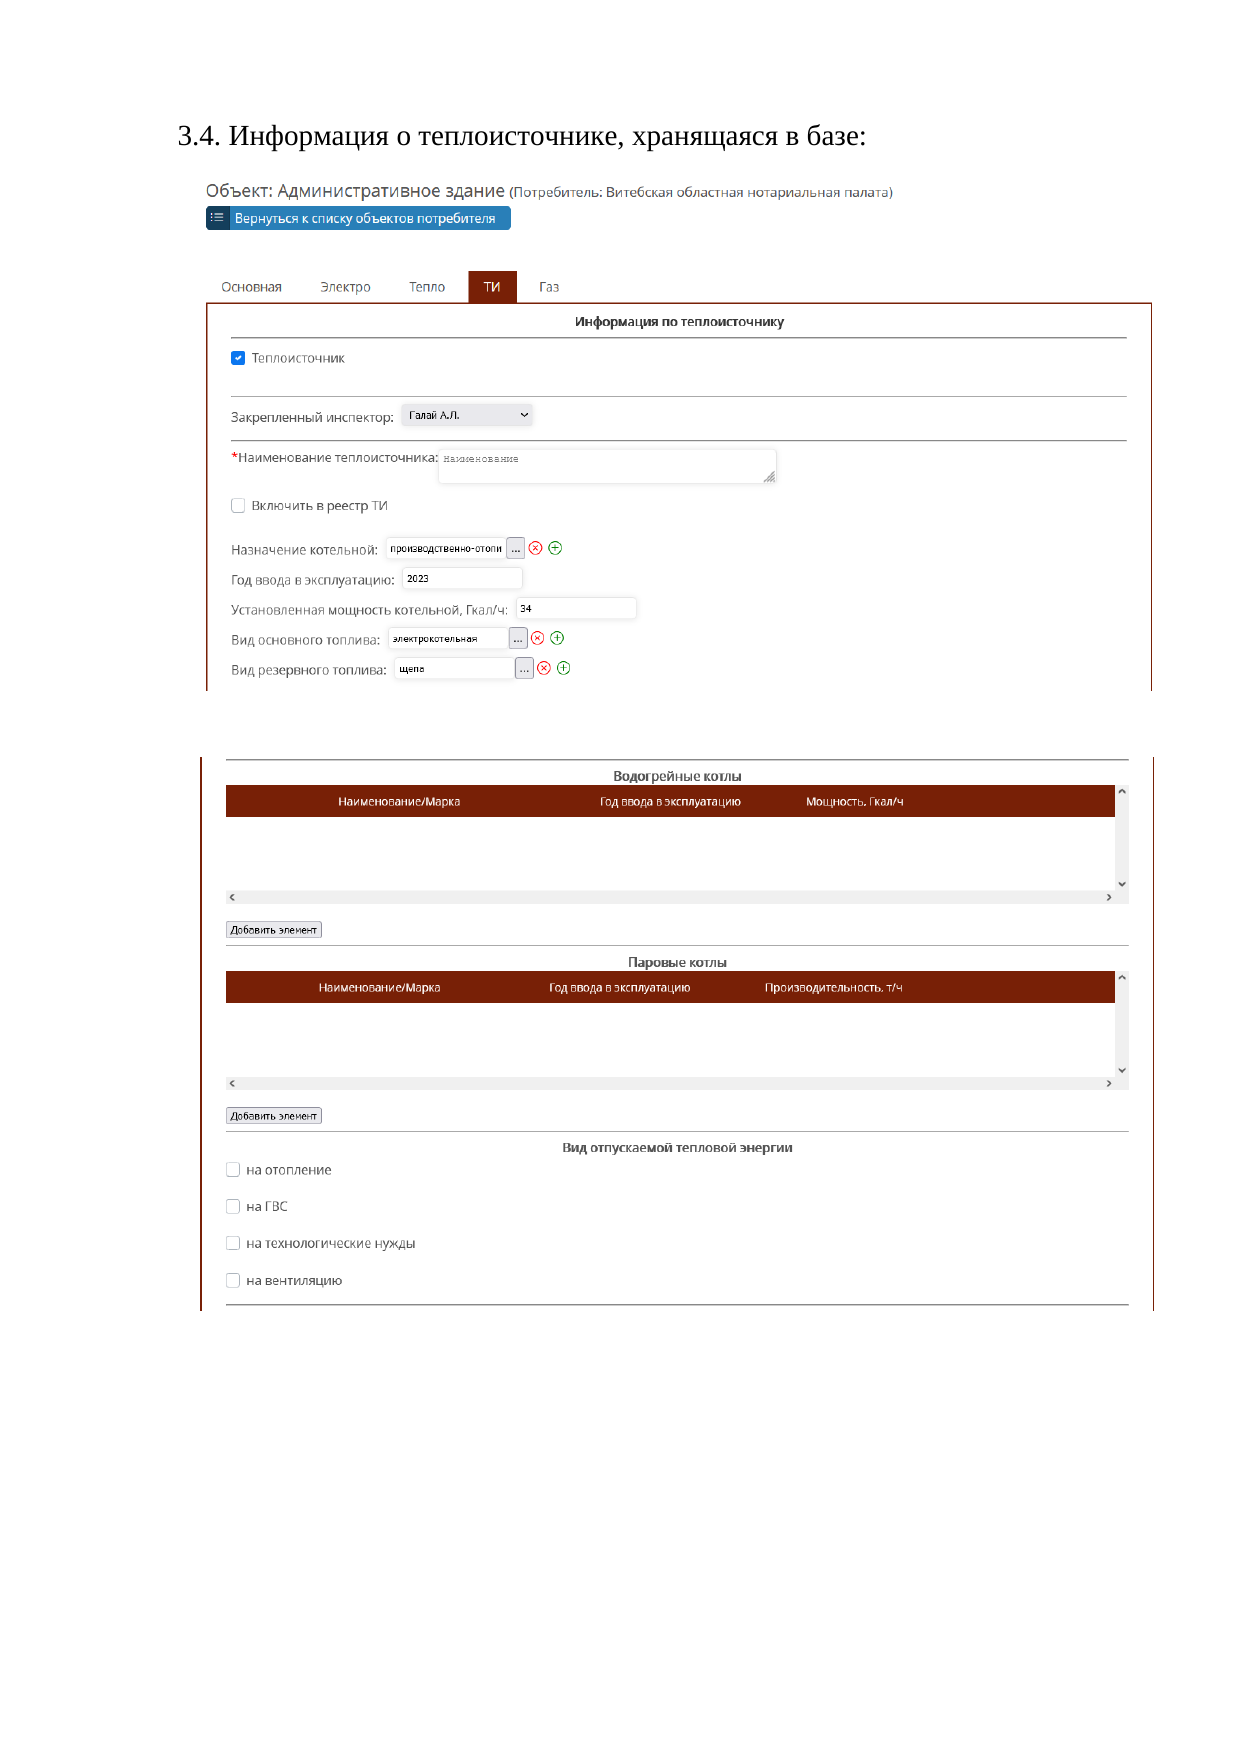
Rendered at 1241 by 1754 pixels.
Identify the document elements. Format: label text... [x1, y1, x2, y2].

text 3.4. Информация о теплоисточнике, хранящаяся в базе: [177, 118, 1152, 152]
picture [177, 168, 1182, 691]
picture [177, 757, 1182, 1311]
